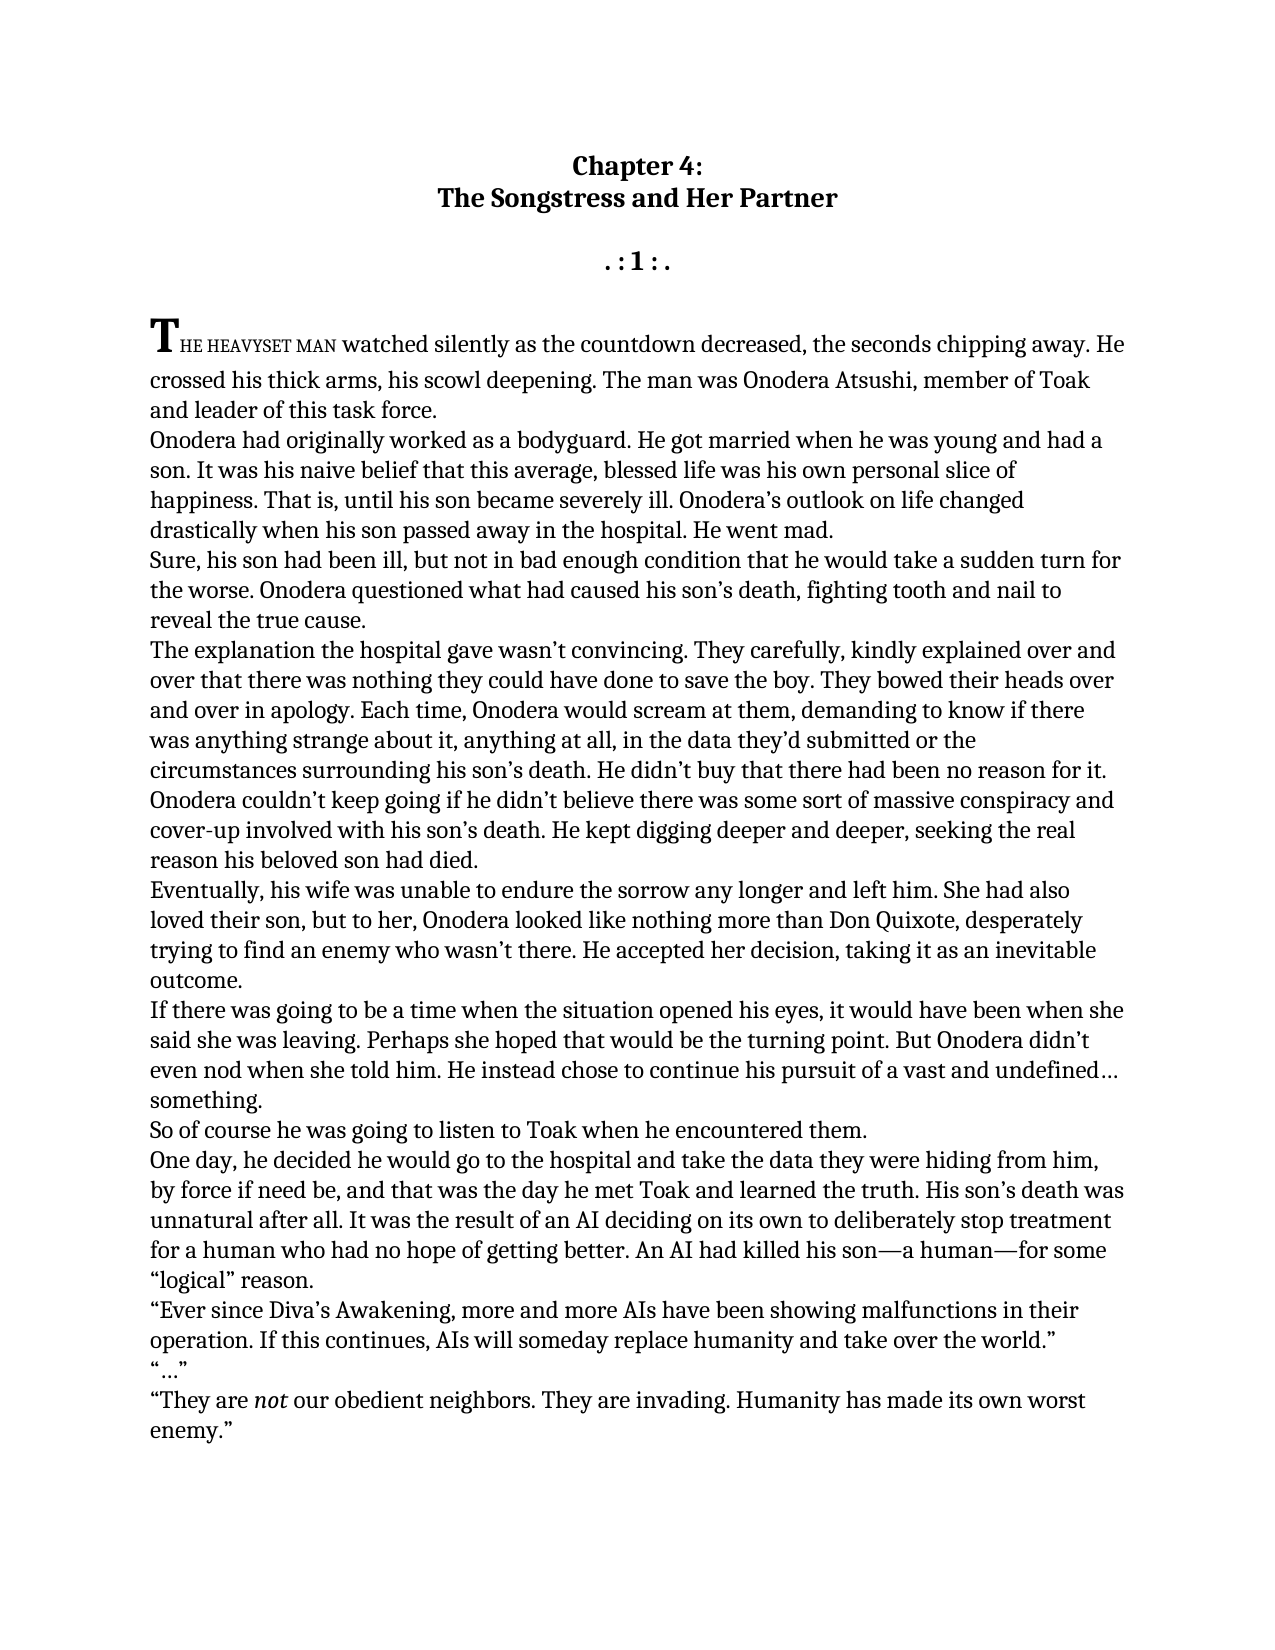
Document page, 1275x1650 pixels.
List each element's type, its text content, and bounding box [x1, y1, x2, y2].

text If there was going to be a time when the situation opened his eyes, it would have been when she said she was leaving. Perhaps she hoped that would be the turning point. But Onodera didn’t even nod when she told him. He instead chose to continue his pursuit of a vast and undefined…something. [150, 995, 1125, 1115]
text Onodera couldn’t keep going if he didn’t believe there was some sort of massive conspiracy and cover-up involved with his son’s death. He kept digging deeper and deeper, seeking the real reason his beloved son had died. [150, 785, 1125, 875]
text Eventually, his wife was unable to endure the sorrow any longer and left him. She had also loved their son, but to her, Onodera looked like nothing more than Don Quixote, desperately trying to find an enemy who wasn’t there. He accepted her decision, taking it as an inevitable outcome. [150, 875, 1125, 995]
text . : 1 : . [150, 245, 1125, 277]
text “…” [150, 1355, 1125, 1385]
text One day, he decided he would go to the hospital and take the data they were hiding from him, by force if need be, and that was the day he met Toak and learned the truth. His son’s death was unnatural after all. It was the result of an AI deciding on its own to deliberately stop treatment for a human who had no hope of getting better. An AI had killed his son—a human—for some “logical” reason. [150, 1145, 1125, 1295]
text The explanation the hospital gave wasn’t convincing. They carefully, kindly explained over and over that there was nothing they could have done to save the boy. They bowed their heads over and over in apology. Each time, Onodera would scream at them, demanding to know if there was anything strange about it, anything at all, in the data they’d submitted or the circumstances surrounding his son’s death. He didn’t buy that there had been no reason for it. [150, 635, 1125, 785]
text Chapter 4: The Songstress and Her Partner [150, 150, 1125, 215]
text Onodera had originally worked as a bodyguard. He got married when he was young and had a son. It was his naive belief that this average, blessed life was his own personal slice of happiness. That is, until his son became severely ill. Onodera’s outlook on life changed drastically when his son passed away in the hospital. He went mad. [150, 425, 1125, 545]
text THE HEAVYSET MAN watched silently as the countdown decreased, the seconds chipping away. He crossed his thick arms, his scowl deepening. The man was Onodera Atsushi, member of Toak and leader of this task force. [150, 307, 1125, 425]
text “Ever since Diva’s Awakening, more and more AIs have been showing malfunctions in their operation. If this continues, AIs will someday replace humanity and take over the world.” [150, 1295, 1125, 1355]
text Sure, his son had been ill, but not in bad enough condition that he would take a sudden turn for the worse. Onodera questioned what had caused his son’s death, fighting tooth and nail to reveal the true cause. [150, 545, 1125, 635]
text So of course he was going to listen to Toak when he encountered them. [150, 1115, 1125, 1145]
text “They are not our obedient neighbors. They are invading. Humanity has made its own worst enemy.” [150, 1385, 1125, 1445]
